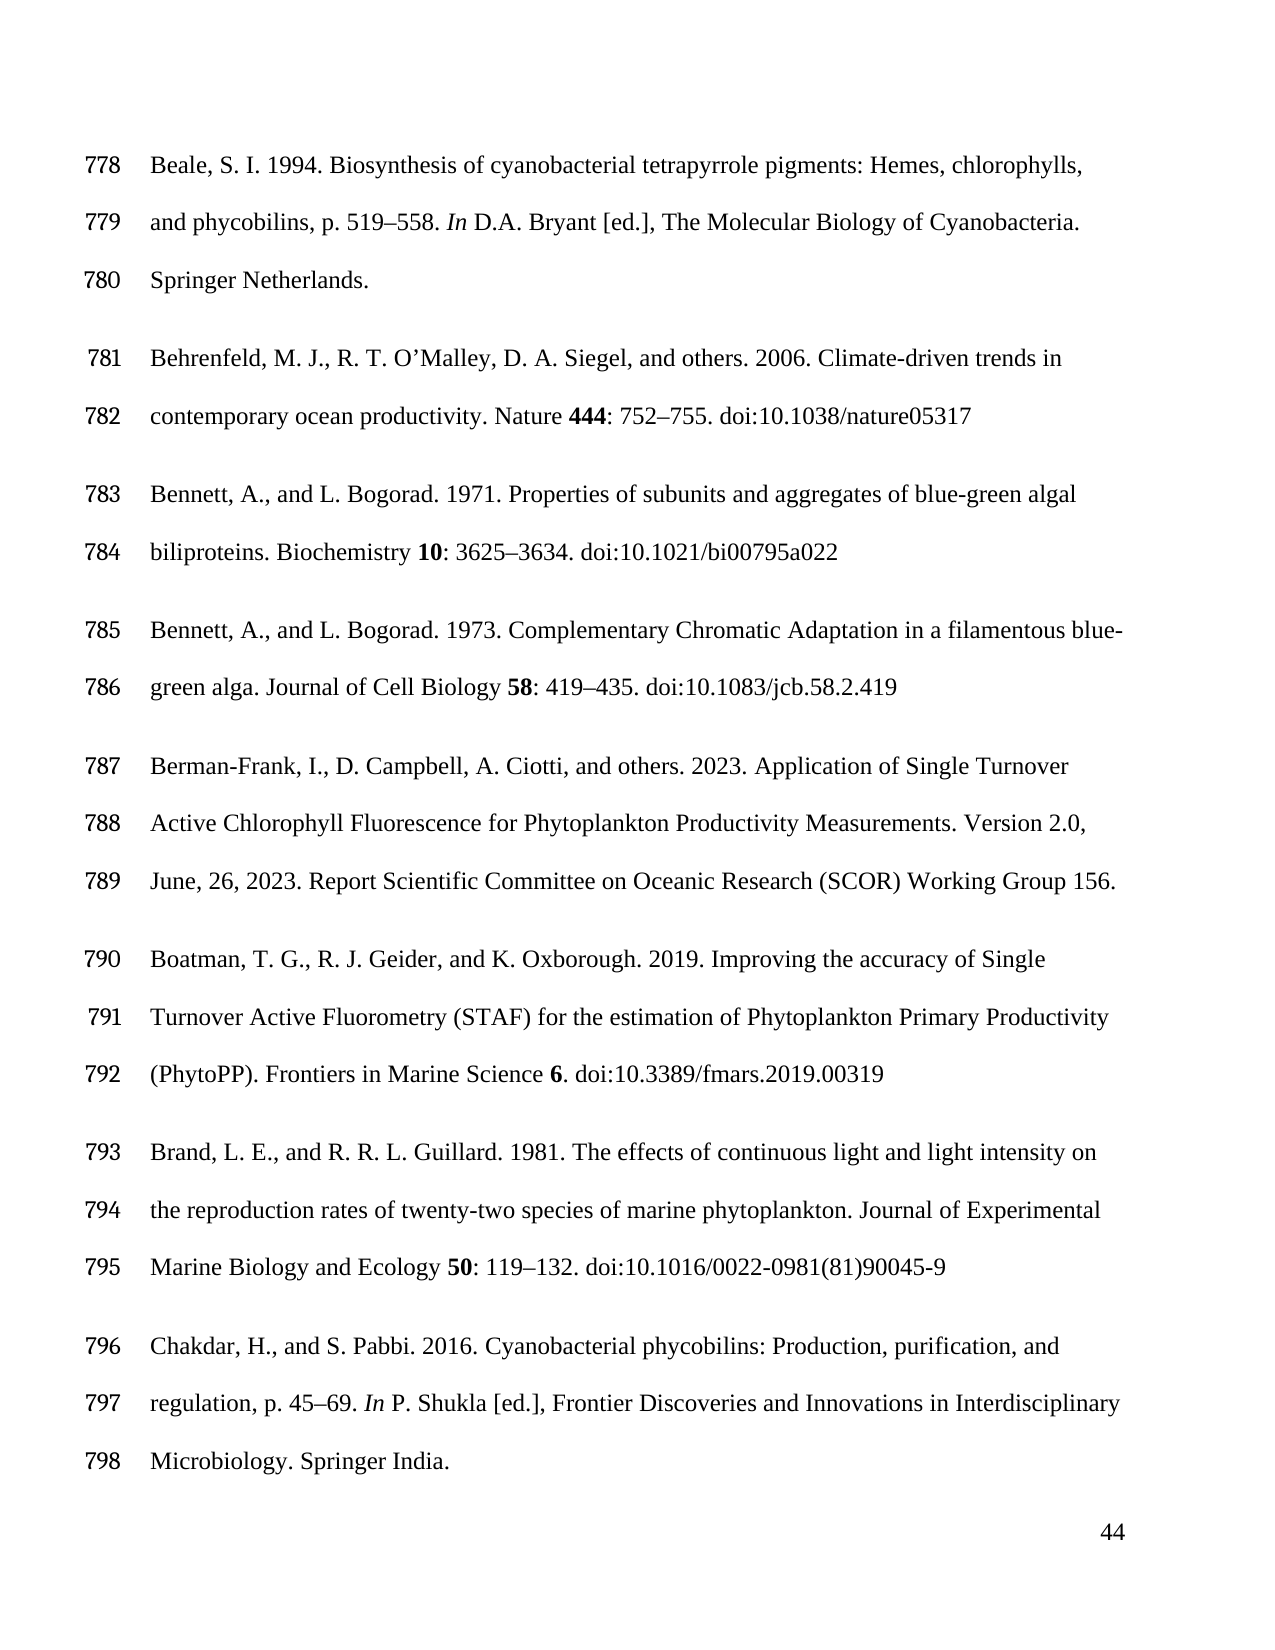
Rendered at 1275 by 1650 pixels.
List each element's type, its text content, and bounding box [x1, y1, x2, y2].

text Brand, L. E., and R. R. L. Guillard. 1981. The effects of continuous light and light intensity on the reproduction rates of twenty-two species of marine phytoplankton. Journal of Experimental Marine Biology and Ecology 50: 119–132. doi:10.1016/0022-0981(81)90045-9 [150, 1137, 1125, 1281]
text Berman-Frank, I., D. Campbell, A. Ciotti, and others. 2023. Application of Single Turnover Active Chlorophyll Fluorescence for Phytoplankton Productivity Measurements. Version 2.0, June, 26, 2023. Report Scientific Committee on Oceanic Research (SCOR) Working Group 156. [150, 751, 1125, 894]
text Boatman, T. G., R. J. Geider, and K. Oxborough. 2019. Improving the accuracy of Single Turnover Active Fluorometry (STAF) for the estimation of Phytoplankton Primary Productivity (PhytoPP). Frontiers in Marine Science 6. doi:10.3389/fmars.2019.00319 [150, 944, 1125, 1088]
text Beale, S. I. 1994. Biosynthesis of cyanobacterial tetrapyrrole pigments: Hemes, chlorophylls, and phycobilins, p. 519–558. In D.A. Bryant [ed.], The Molecular Biology of Cyanobacteria. Springer Netherlands. [150, 150, 1125, 294]
text Bennett, A., and L. Bogorad. 1973. Complementary Chromatic Adaptation in a filamentous blue-green alga. Journal of Cell Biology 58: 419–435. doi:10.1083/jcb.58.2.419 [150, 615, 1125, 701]
text Bennett, A., and L. Bogorad. 1971. Properties of subunits and aggregates of blue-green algal biliproteins. Biochemistry 10: 3625–3634. doi:10.1021/bi00795a022 [150, 479, 1125, 565]
text Chakdar, H., and S. Pabbi. 2016. Cyanobacterial phycobilins: Production, purification, and regulation, p. 45–69. In P. Shukla [ed.], Frontier Discoveries and Innovations in Interdisciplinary Microbiology. Springer India. [150, 1331, 1125, 1474]
text Behrenfeld, M. J., R. T. O’Malley, D. A. Siegel, and others. 2006. Climate-driven trends in contemporary ocean productivity. Nature 444: 752–755. doi:10.1038/nature05317 [150, 343, 1125, 429]
